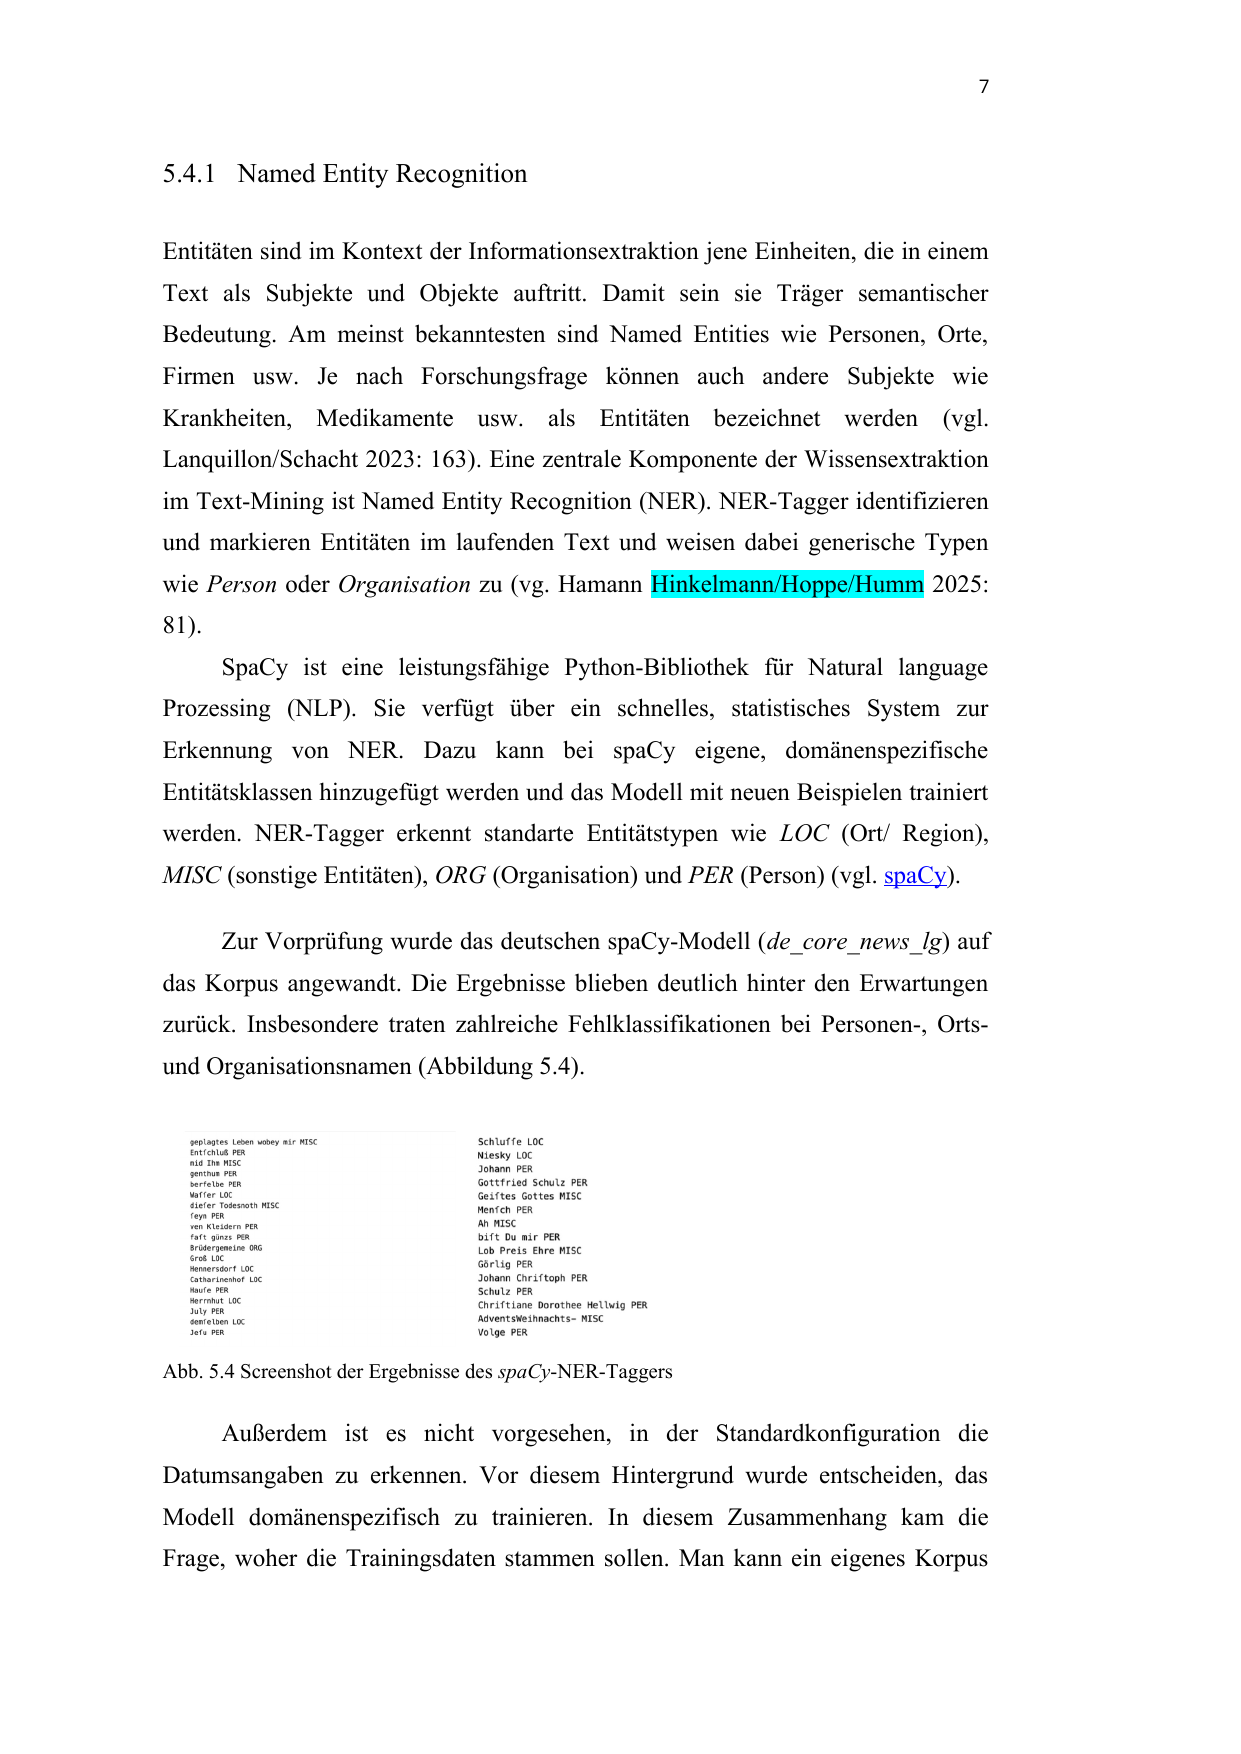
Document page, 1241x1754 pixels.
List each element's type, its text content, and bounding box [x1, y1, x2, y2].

text Entitäten sind im Kontext der Informationsextraktion jene Einheiten, die in einem Text als Subjekte und Objekte auftritt. Damit sein sie Träger semantischer Bedeutung. Am meinst bekanntesten sind Named Entities wie Personen, Orte, Firmen usw. Je nach Forschungsfrage können auch andere Subjekte wie Krankheiten, Medikamente usw. als Entitäten bezeichnet werden (vgl. Lanquillon/Schacht 2023: 163). Eine zentrale Komponente der Wissensextraktion im Text-Mining ist Named Entity Recognition (NER). NER-Tagger identifizieren und markieren Entitäten im laufenden Text und weisen dabei generische Typen wie Person oder Organisation zu (vg. Hamann Hinkelmann/Hoppe/Humm 2025: 81). [162, 237, 989, 639]
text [162, 1419, 989, 1572]
picture [470, 1131, 748, 1343]
text Zur Vorprüfung wurde das deutschen spaCy-Modell (de_core_news_lg) auf das Korpus angewandt. Die Ergebnisse blieben deutlich hinter den Erwartungen zurück. Insbesondere traten zahlreiche Fehlklassifikationen bei Personen-, Orts- und Organisationsnamen (Abbildung 5.4). [162, 927, 989, 1080]
picture [179, 1131, 455, 1347]
text SpaCy ist eine leistungsfähige Python-Bibliothek für Natural language Prozessing (NLP). Sie verfügt über ein schnelles, statistisches System zur Erkennung von NER. Dazu kann bei spaCy eigene, domänenspezifische Entitätsklassen hinzugefügt werden und das Modell mit neuen Beispielen trainiert werden. NER-Tagger erkennt standarte Entitätstypen wie LOC (Ort/ Region), MISC (sonstige Entitäten), ORG (Organisation) und PER (Person) (vgl. spaCy). [162, 653, 989, 888]
text Abb. 5.4 Screenshot der Ergebnisse des spaCy-NER-Taggers [162, 1360, 989, 1383]
subtitle Named Entity Recognition [162, 162, 989, 187]
